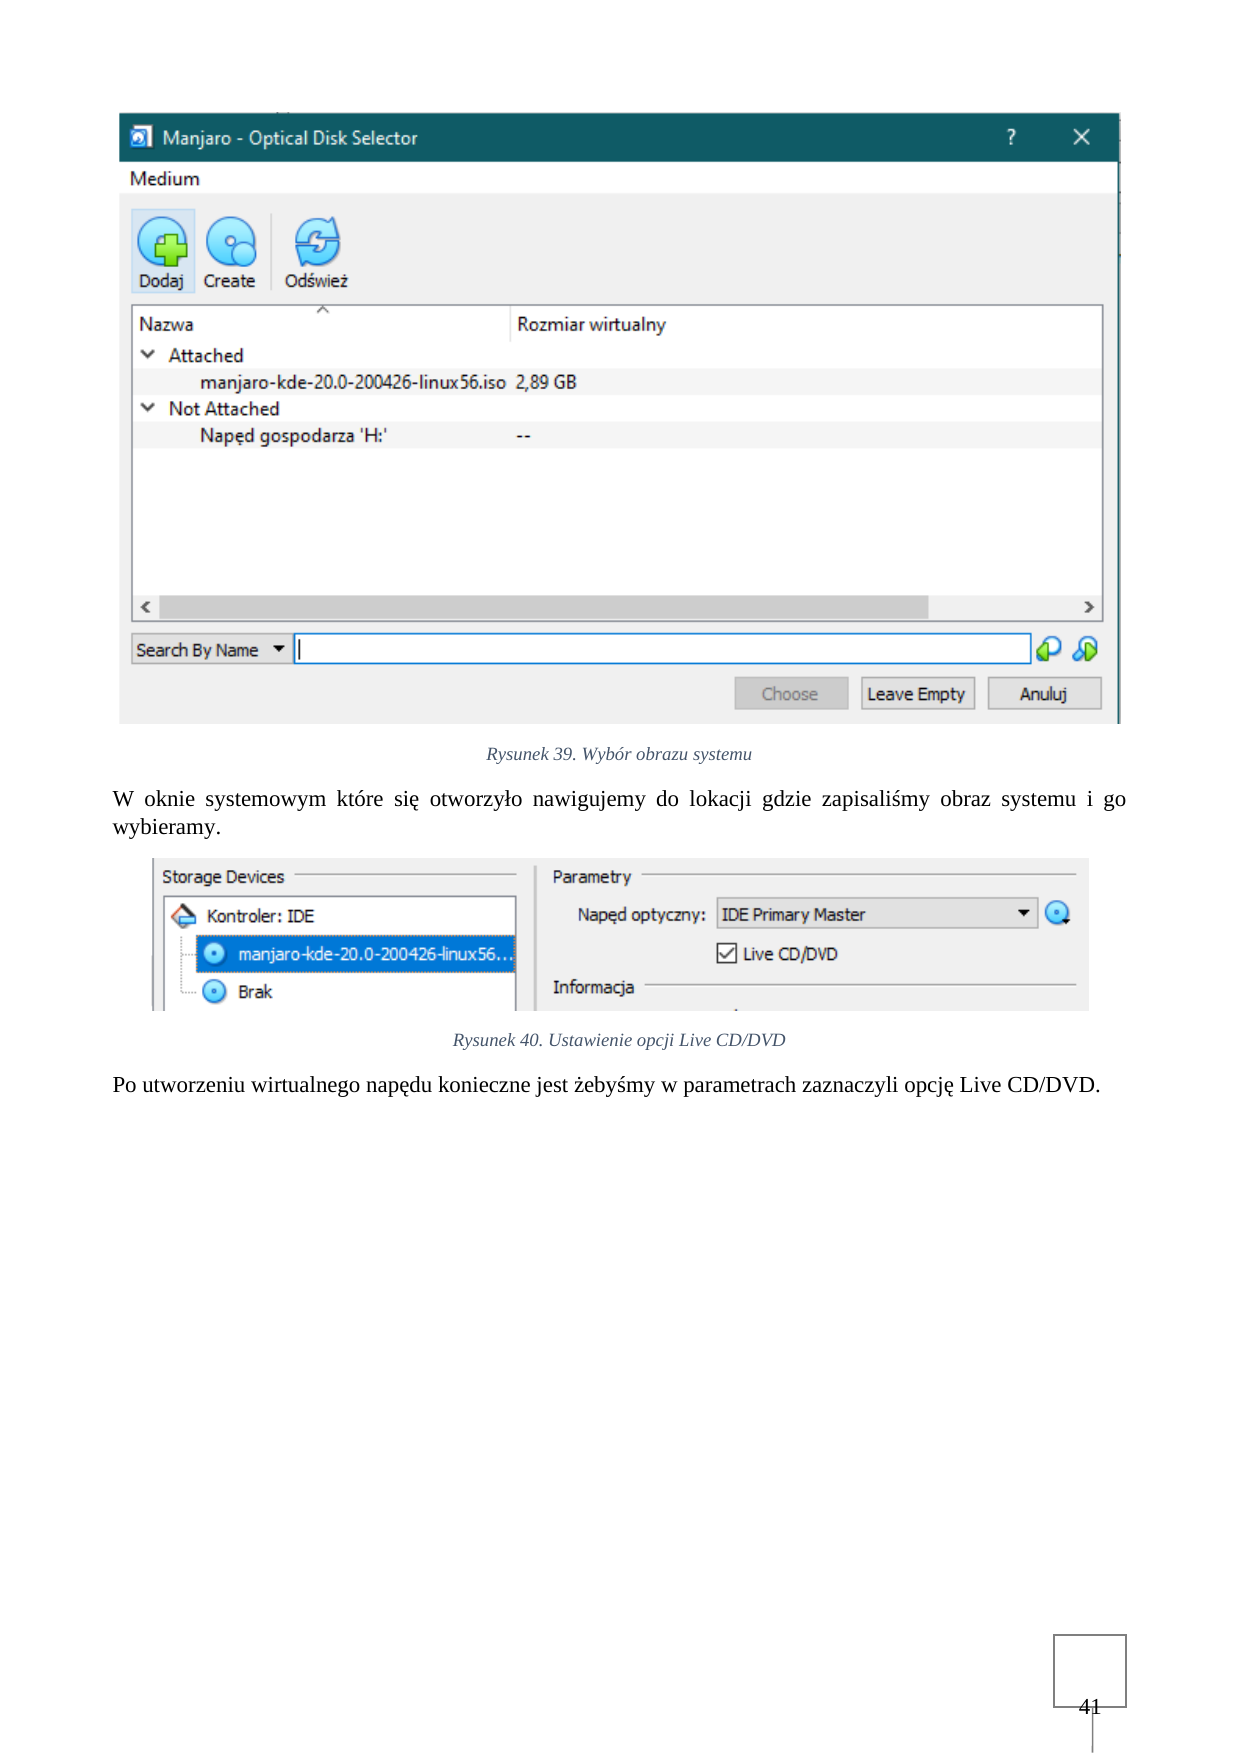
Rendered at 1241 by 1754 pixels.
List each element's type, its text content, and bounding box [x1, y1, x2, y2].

text Rysunek 39. Wybór obrazu systemu [112, 743, 1128, 764]
text Po utworzeniu wirtualnego napędu konieczne jest żebyśmy w parametrach zaznaczyli opcję Live CD/DVD. [112, 1071, 1128, 1098]
text W oknie systemowym które się otworzyło nawigujemy do lokacji gdzie zapisaliśmy obraz systemu i go wybieramy. [112, 785, 1128, 840]
picture [151, 858, 1089, 1011]
picture [119, 112, 1121, 724]
text Rysunek 40. Ustawienie opcji Live CD/DVD [112, 1029, 1128, 1050]
